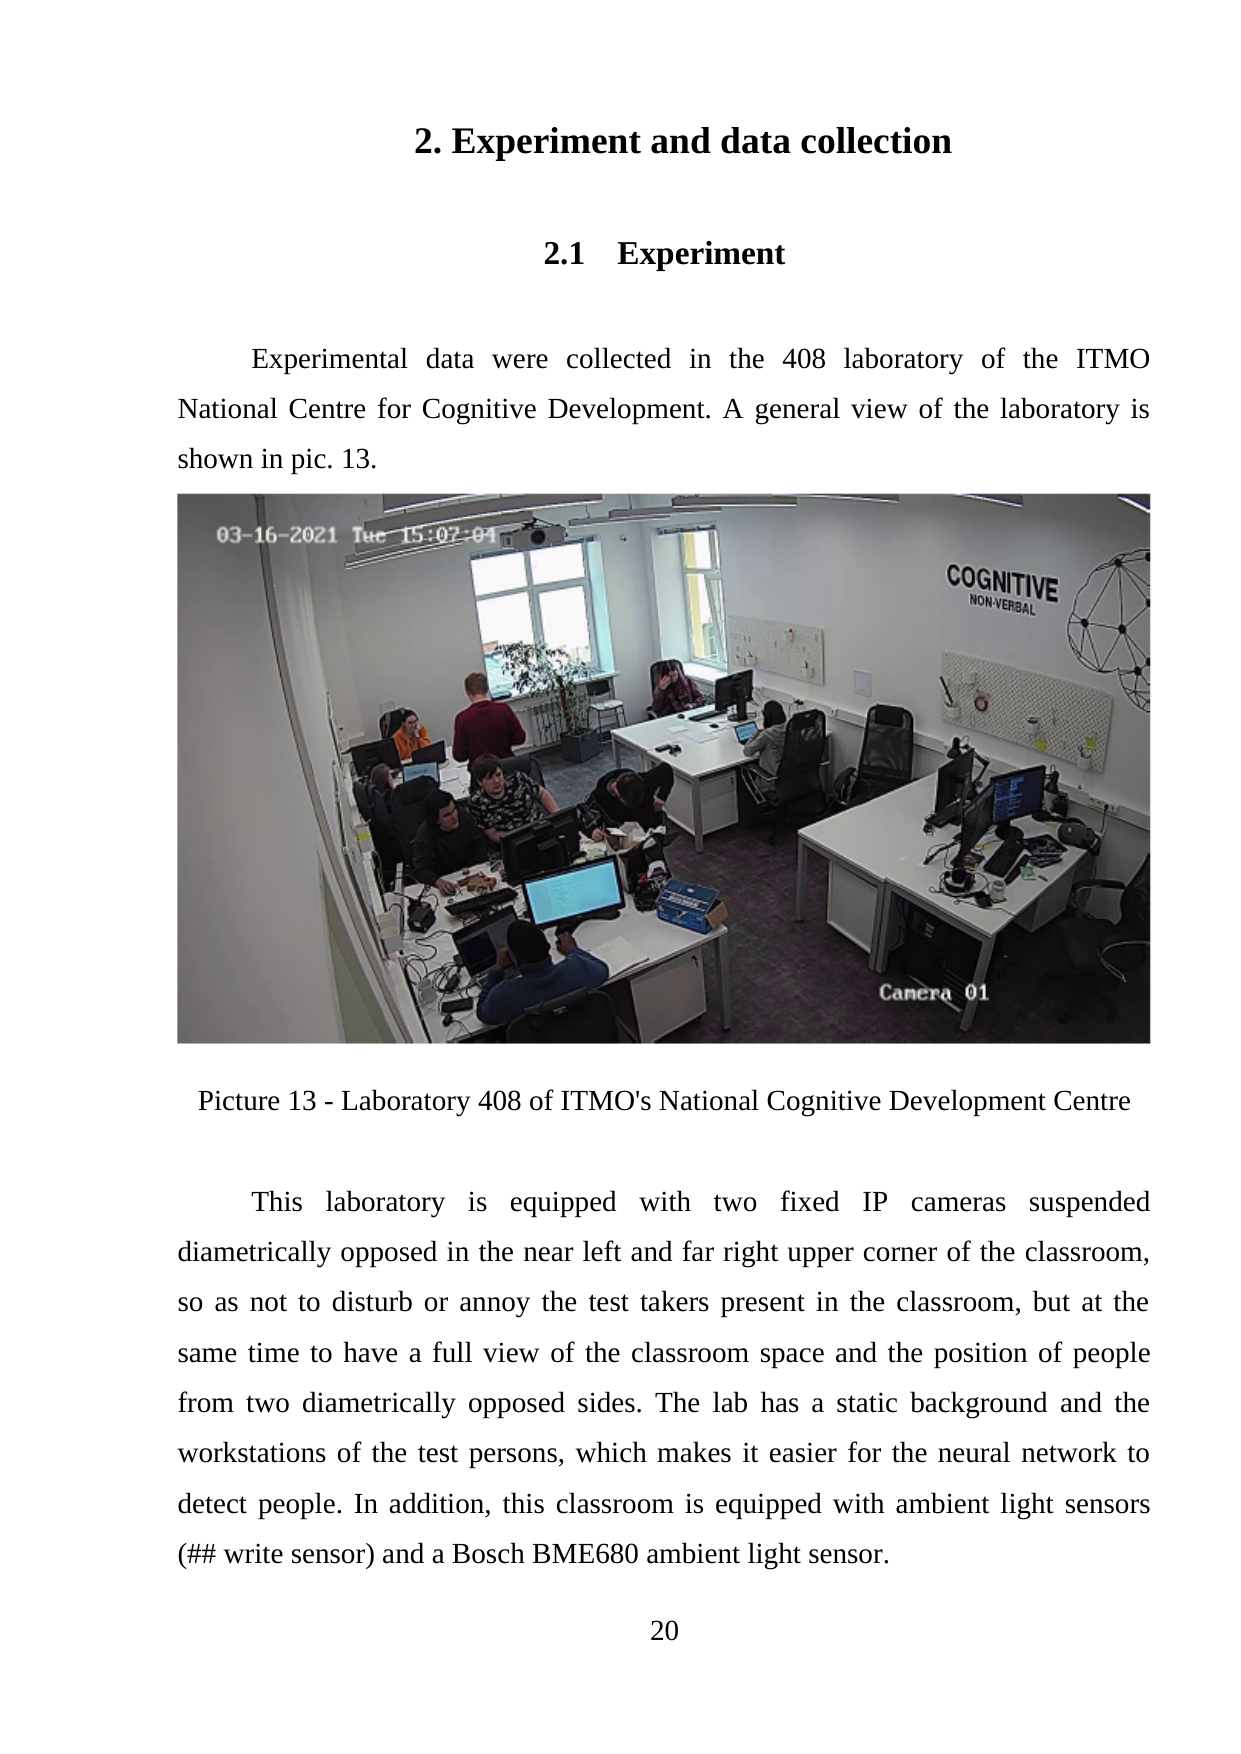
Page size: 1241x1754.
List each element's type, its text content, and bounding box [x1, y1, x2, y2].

picture [177, 491, 1152, 1050]
subtitle Experiment and data collection [215, 118, 1152, 161]
subtitle 2.1 Experiment [177, 233, 1152, 271]
text Picture 13 - Laboratory 408 of ITMO's National Cognitive Development Centre [177, 1083, 1152, 1117]
text Experimental data were collected in the 408 laboratory of the ITMO National Centre for Cognitive Development. A general view of the laboratory is shown in pic. 13. [177, 341, 1152, 475]
text This laboratory is equipped with two fixed IP cameras suspended diametrically opposed in the near left and far right upper corner of the classroom, so as not to disturb or annoy the test takers present in the classroom, but at the same time to have a full view of the classroom space and the position of people from two diametrically opposed sides. The lab has a static background and the workstations of the test persons, which makes it easier for the neural network to detect people. In addition, this classroom is equipped with ambient light sensors (## write sensor) and a Bosch BME680 ambient light sensor. [177, 1184, 1152, 1569]
